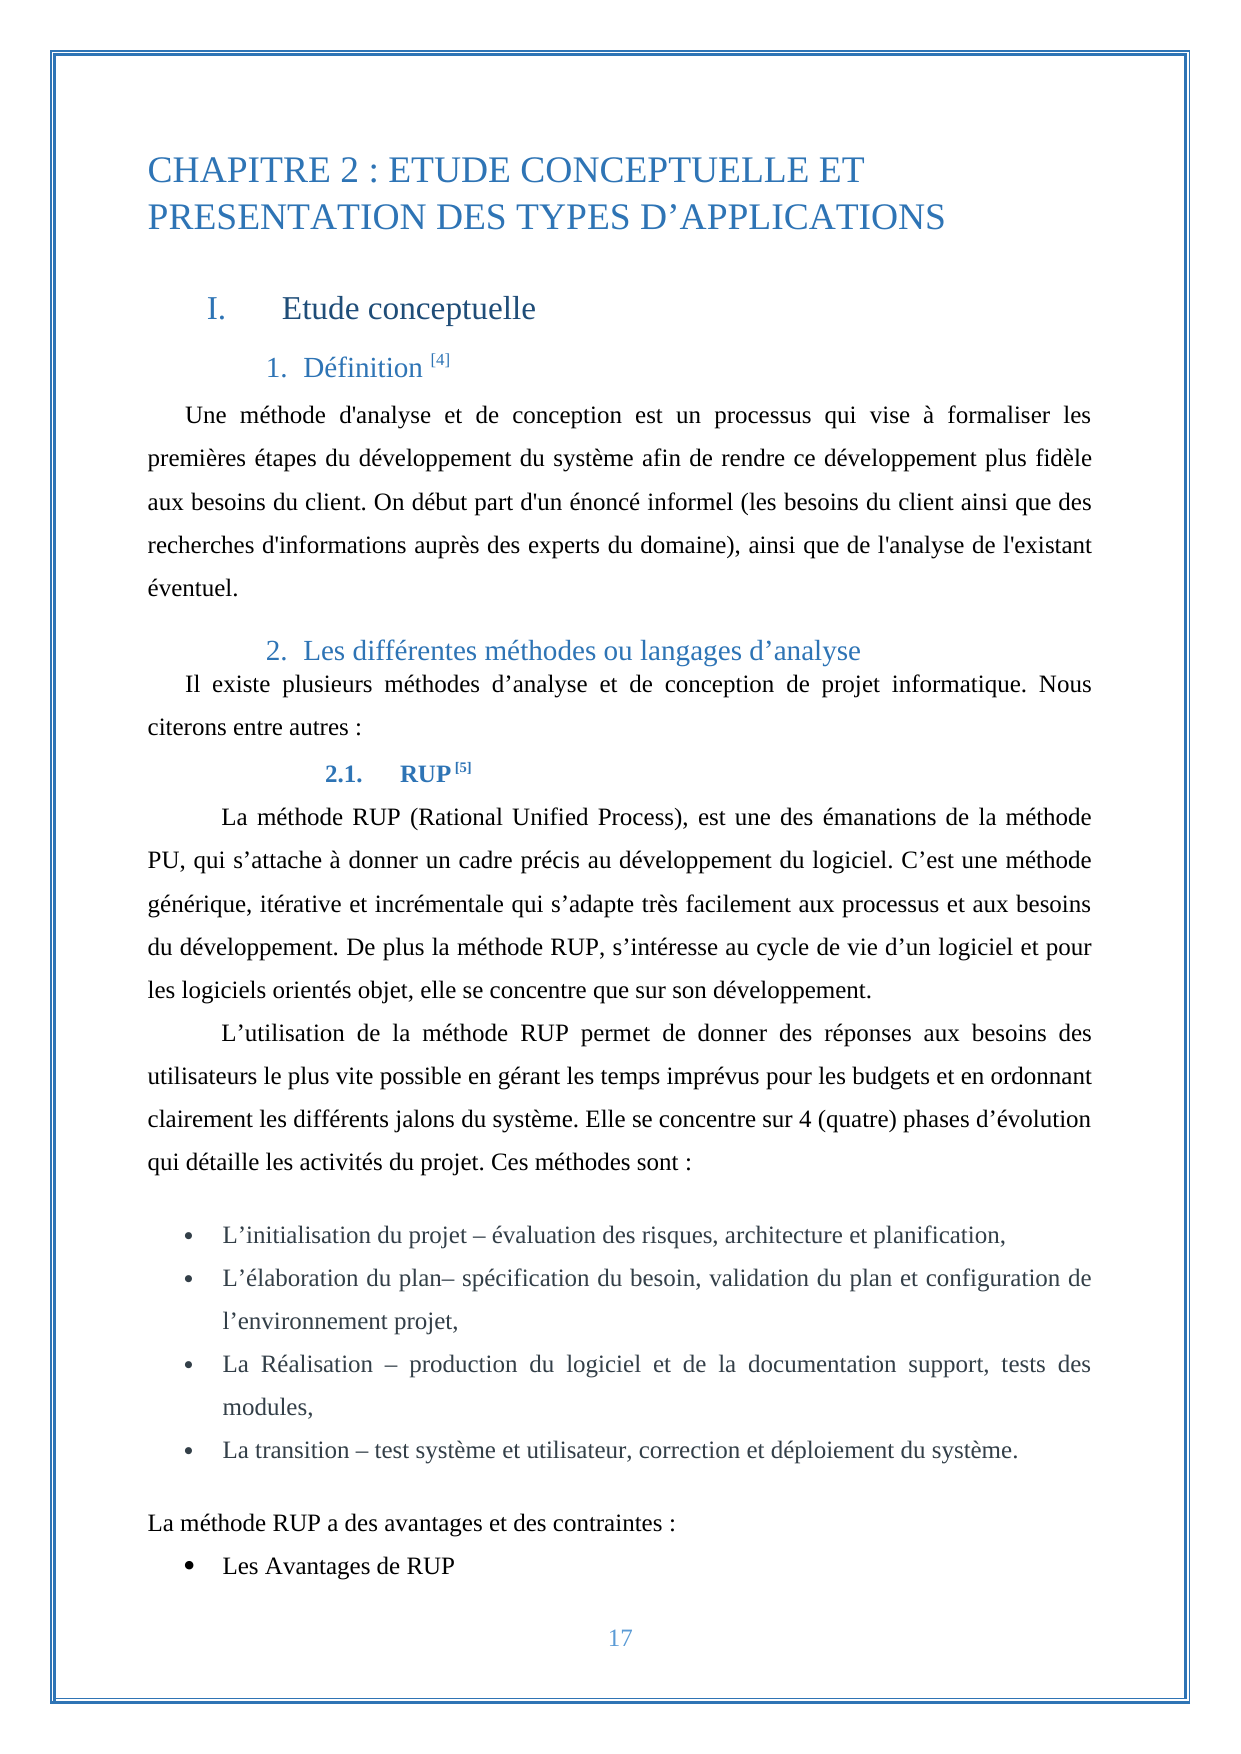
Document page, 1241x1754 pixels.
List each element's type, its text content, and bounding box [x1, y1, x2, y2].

subtitle Les différentes méthodes ou langages d’analyse [266, 633, 1093, 666]
text La méthode RUP a des avantages et des contraintes : [147, 1508, 1093, 1536]
text Une méthode d'analyse et de conception est un processus qui vise à formaliser les premières étapes du développement du système afin de rendre ce développement plus fidèle aux besoins du client. On début part d'un énoncé informel (les besoins du client ainsi que des recherches d'informations auprès des experts du domaine), ainsi que de l'analyse de l'existant éventuel. [147, 400, 1093, 602]
list Les Avantages de RUP [185, 1551, 1093, 1579]
text Il existe plusieurs méthodes d’analyse et de conception de projet informatique. Nous citerons entre autres : [147, 669, 1093, 741]
subtitle CHAPITRE 2 : ETUDE CONCEPTUELLE ET PRESENTATION DES TYPES D’APPLICATIONS [147, 148, 1093, 237]
subtitle RUP [5] [325, 759, 1093, 788]
list L’initialisation du projet – évaluation des risques, architecture et planification, [185, 1220, 1093, 1248]
list L’élaboration du plan– spécification du besoin, validation du plan et configuration de l’environnement projet, [185, 1263, 1093, 1335]
subtitle Etude conceptuelle [207, 288, 1093, 327]
text La méthode RUP (Rational Unified Process), est une des émanations de la méthode PU, qui s’attache à donner un cadre précis au développement du logiciel. C’est une méthode générique, itérative et incrémentale qui s’adapte très facilement aux processus et aux besoins du développement. De plus la méthode RUP, s’intéresse au cycle de vie d’un logiciel et pour les logiciels orientés objet, elle se concentre que sur son développement. [147, 802, 1093, 1004]
text L’utilisation de la méthode RUP permet de donner des réponses aux besoins des utilisateurs le plus vite possible en gérant les temps imprévus pour les budgets et en ordonnant clairement les différents jalons du système. Elle se concentre sur 4 (quatre) phases d’évolution qui détaille les activités du projet. Ces méthodes sont : [147, 1018, 1093, 1176]
list La transition – test système et utilisateur, correction et déploiement du système. [185, 1435, 1093, 1464]
list La Réalisation – production du logiciel et de la documentation support, tests des modules, [185, 1349, 1093, 1421]
subtitle Définition [4] [266, 350, 1093, 384]
